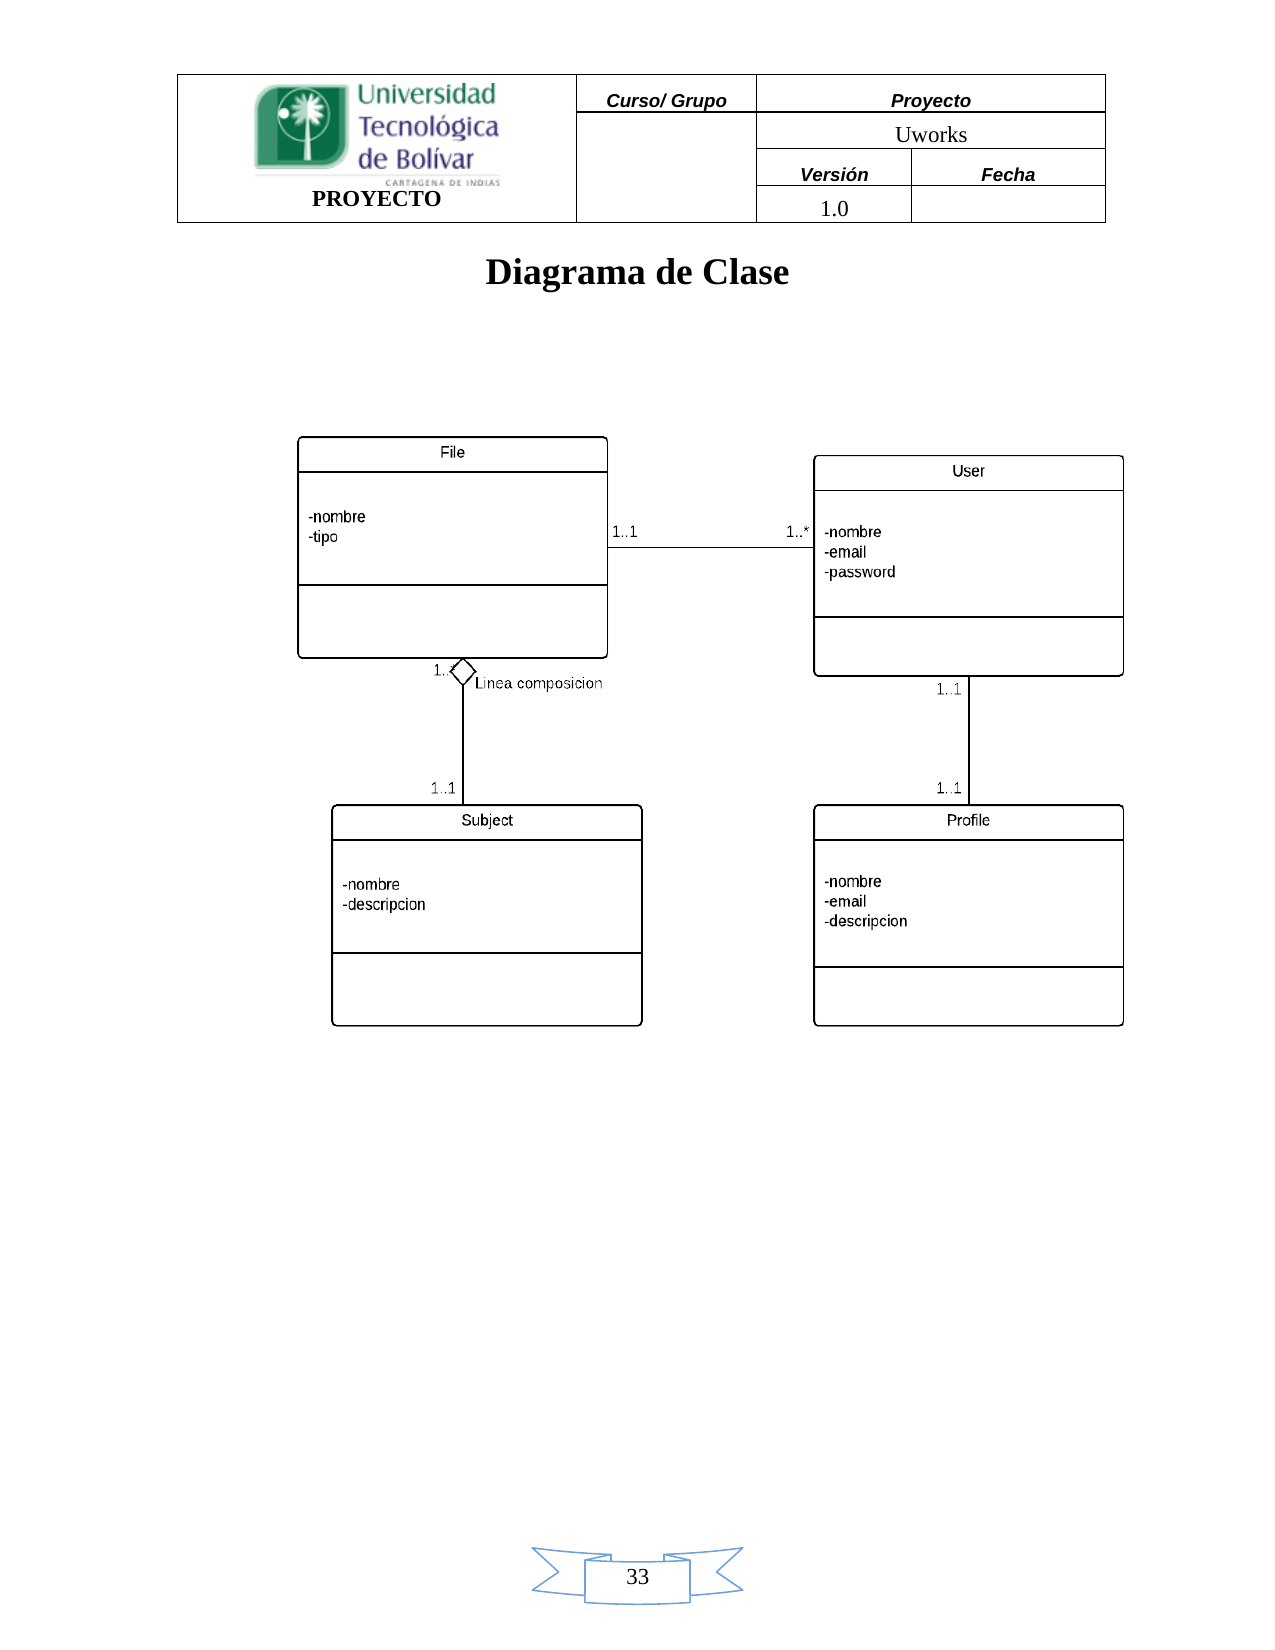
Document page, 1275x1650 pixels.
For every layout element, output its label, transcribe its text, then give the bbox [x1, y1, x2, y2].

text Diagrama de Clase [177, 249, 1098, 292]
picture [254, 83, 500, 186]
picture [177, 319, 1216, 1106]
